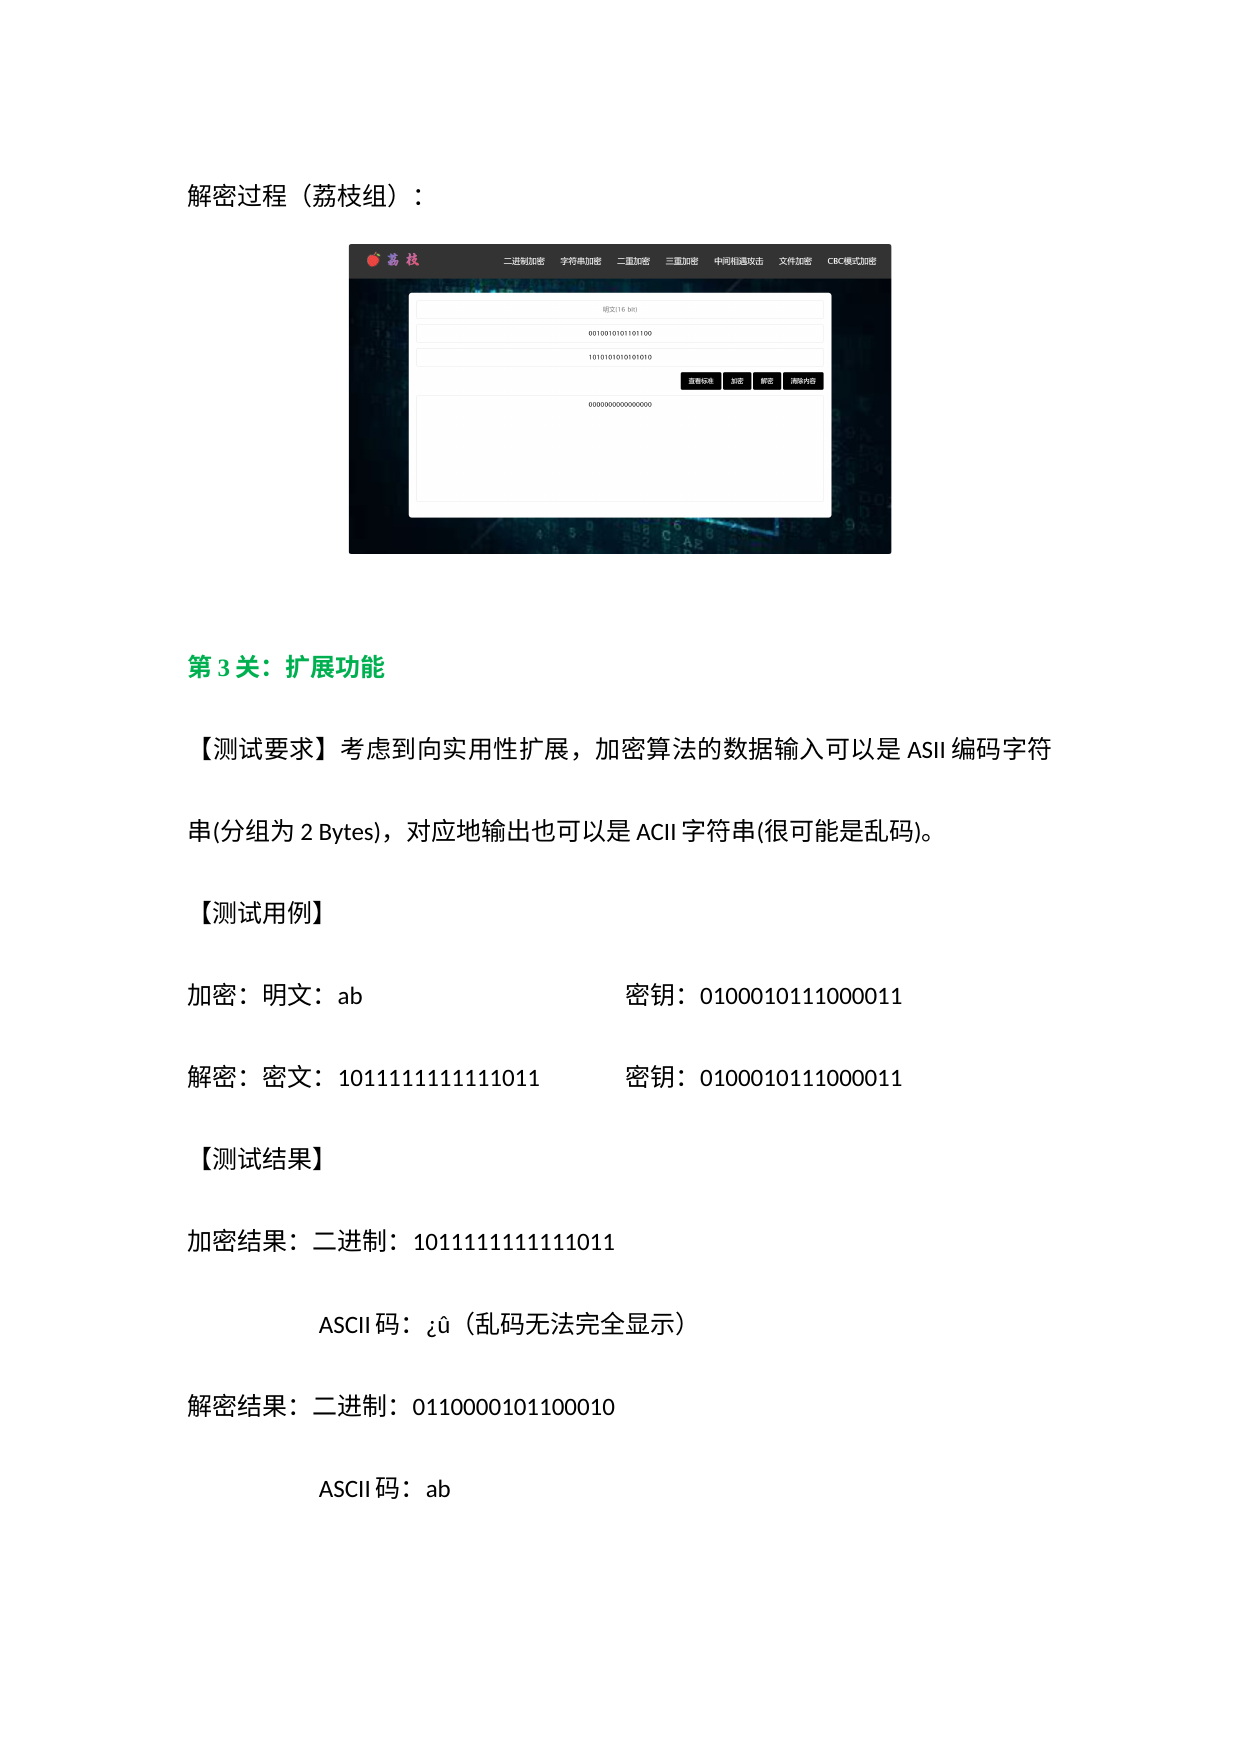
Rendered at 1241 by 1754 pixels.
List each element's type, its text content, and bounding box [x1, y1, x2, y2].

text 【测试用例】 [187, 879, 1053, 944]
text 解密过程（荔枝组）： [187, 162, 1053, 227]
text 【测试结果】 [187, 1125, 1053, 1190]
text ASCII码：ab [275, 1454, 1053, 1519]
text 加密结果：二进制：1011111111111011 [187, 1207, 1053, 1272]
text 解密结果：二进制：0110000101100010 [187, 1372, 1053, 1437]
text 【测试要求】考虑到向实用性扩展，加密算法的数据输入可以是ASII编码字符串(分组为2 Bytes)，对应地输出也可以是ACII字符串(很可能是乱码)。 [187, 715, 1053, 862]
text 第3关：扩展功能 [187, 633, 1053, 698]
text 解密：密文：1011111111111011 密钥：0100010111000011 [187, 1043, 1053, 1108]
picture [348, 244, 892, 554]
text ASCII码：¿û（乱码无法完全显示） [275, 1290, 1053, 1355]
text 加密：明文：ab 密钥：0100010111000011 [187, 961, 1053, 1026]
